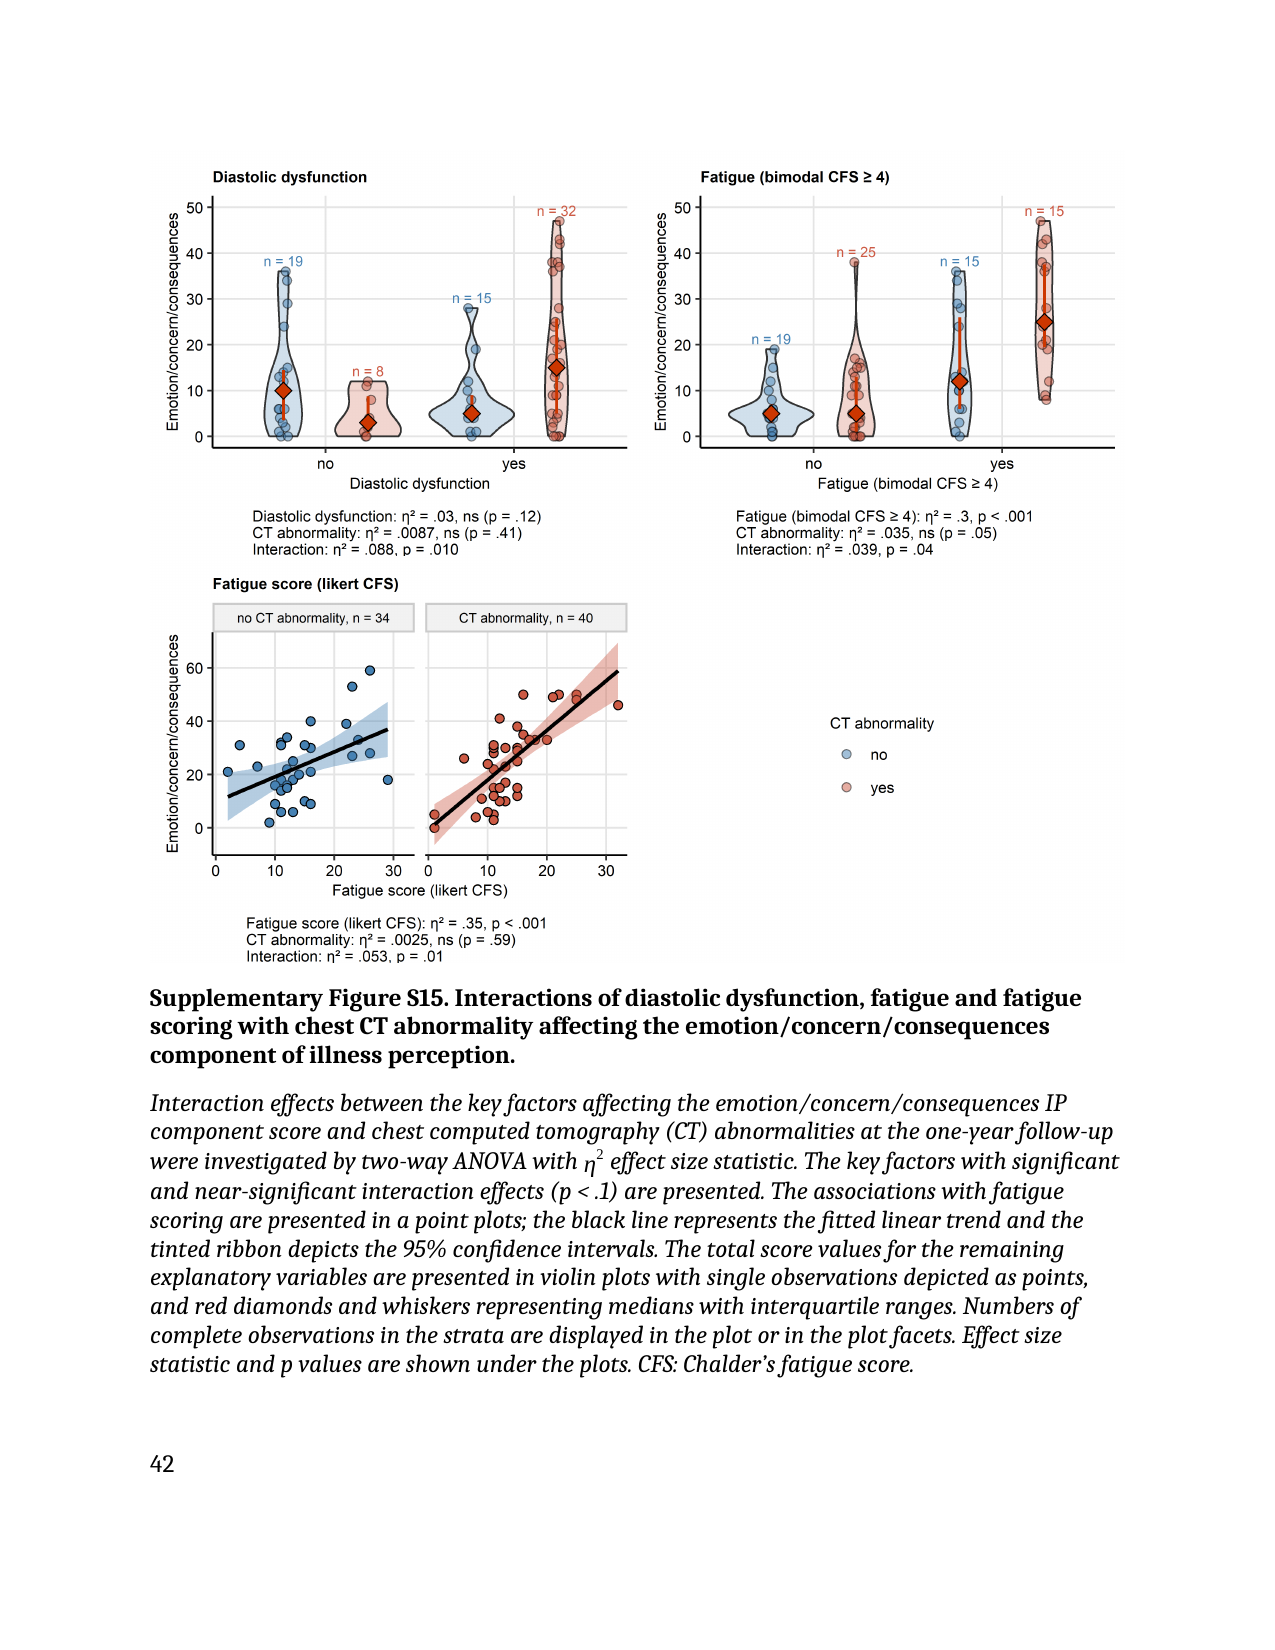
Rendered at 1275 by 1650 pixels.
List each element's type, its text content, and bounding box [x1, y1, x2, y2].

text Supplementary Figure S15. Interactions of diastolic dysfunction, fatigue and fatigue scoring with chest CT abnormality affecting the emotion/concern/consequences component of illness perception. [150, 983, 1125, 1070]
picture [150, 150, 1125, 963]
text Interaction effects between the key factors affecting the emotion/concern/consequences IP component score and chest computed tomography (CT) abnormalities at the one-year follow-up were investigated by two-way ANOVA with effect size statistic. The key factors with significant and near-significant interaction effects (p < .1) are presented. The associations with fatigue scoring are presented in a point plots; the black line represents the fitted linear trend and the tinted ribbon depicts the 95% confidence intervals. The total score values for the remaining explanatory variables are presented in violin plots with single observations depicted as points, and red diamonds and whiskers representing medians with interquartile ranges. Numbers of complete observations in the strata are displayed in the plot or in the plot facets. Effect size statistic and p values are shown under the plots. CFS: Chalder’s fatigue score. [150, 1088, 1125, 1378]
